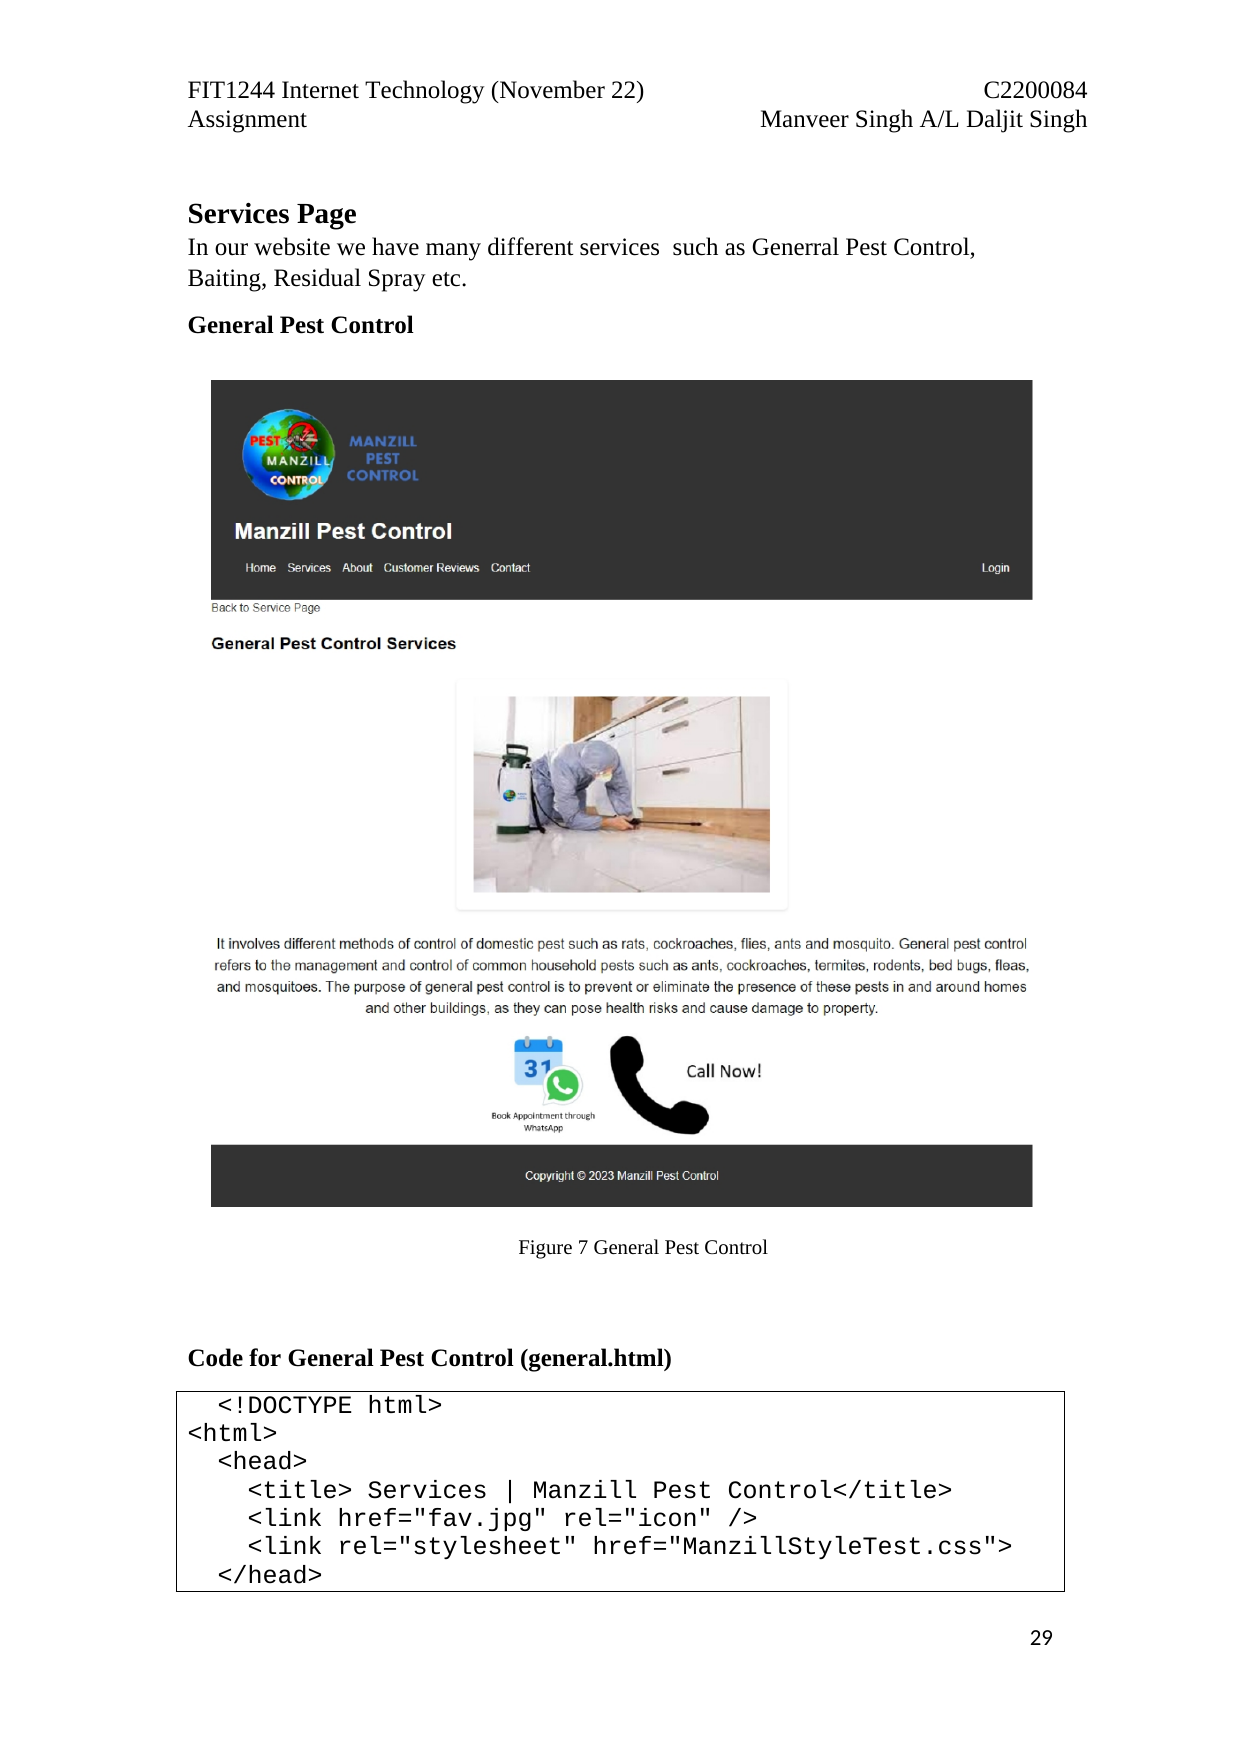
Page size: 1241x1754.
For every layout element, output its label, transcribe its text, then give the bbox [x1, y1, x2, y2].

text Code for General Pest Control (general.html) [187, 1343, 1053, 1372]
text In our website we have many different services such as Generral Pest Control, Baiting, Residual Spray etc. [187, 232, 1053, 292]
picture [188, 380, 1054, 1207]
subtitle Services Page [187, 150, 1053, 229]
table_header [177, 1392, 1064, 1591]
subtitle General Pest Control [187, 311, 1053, 339]
